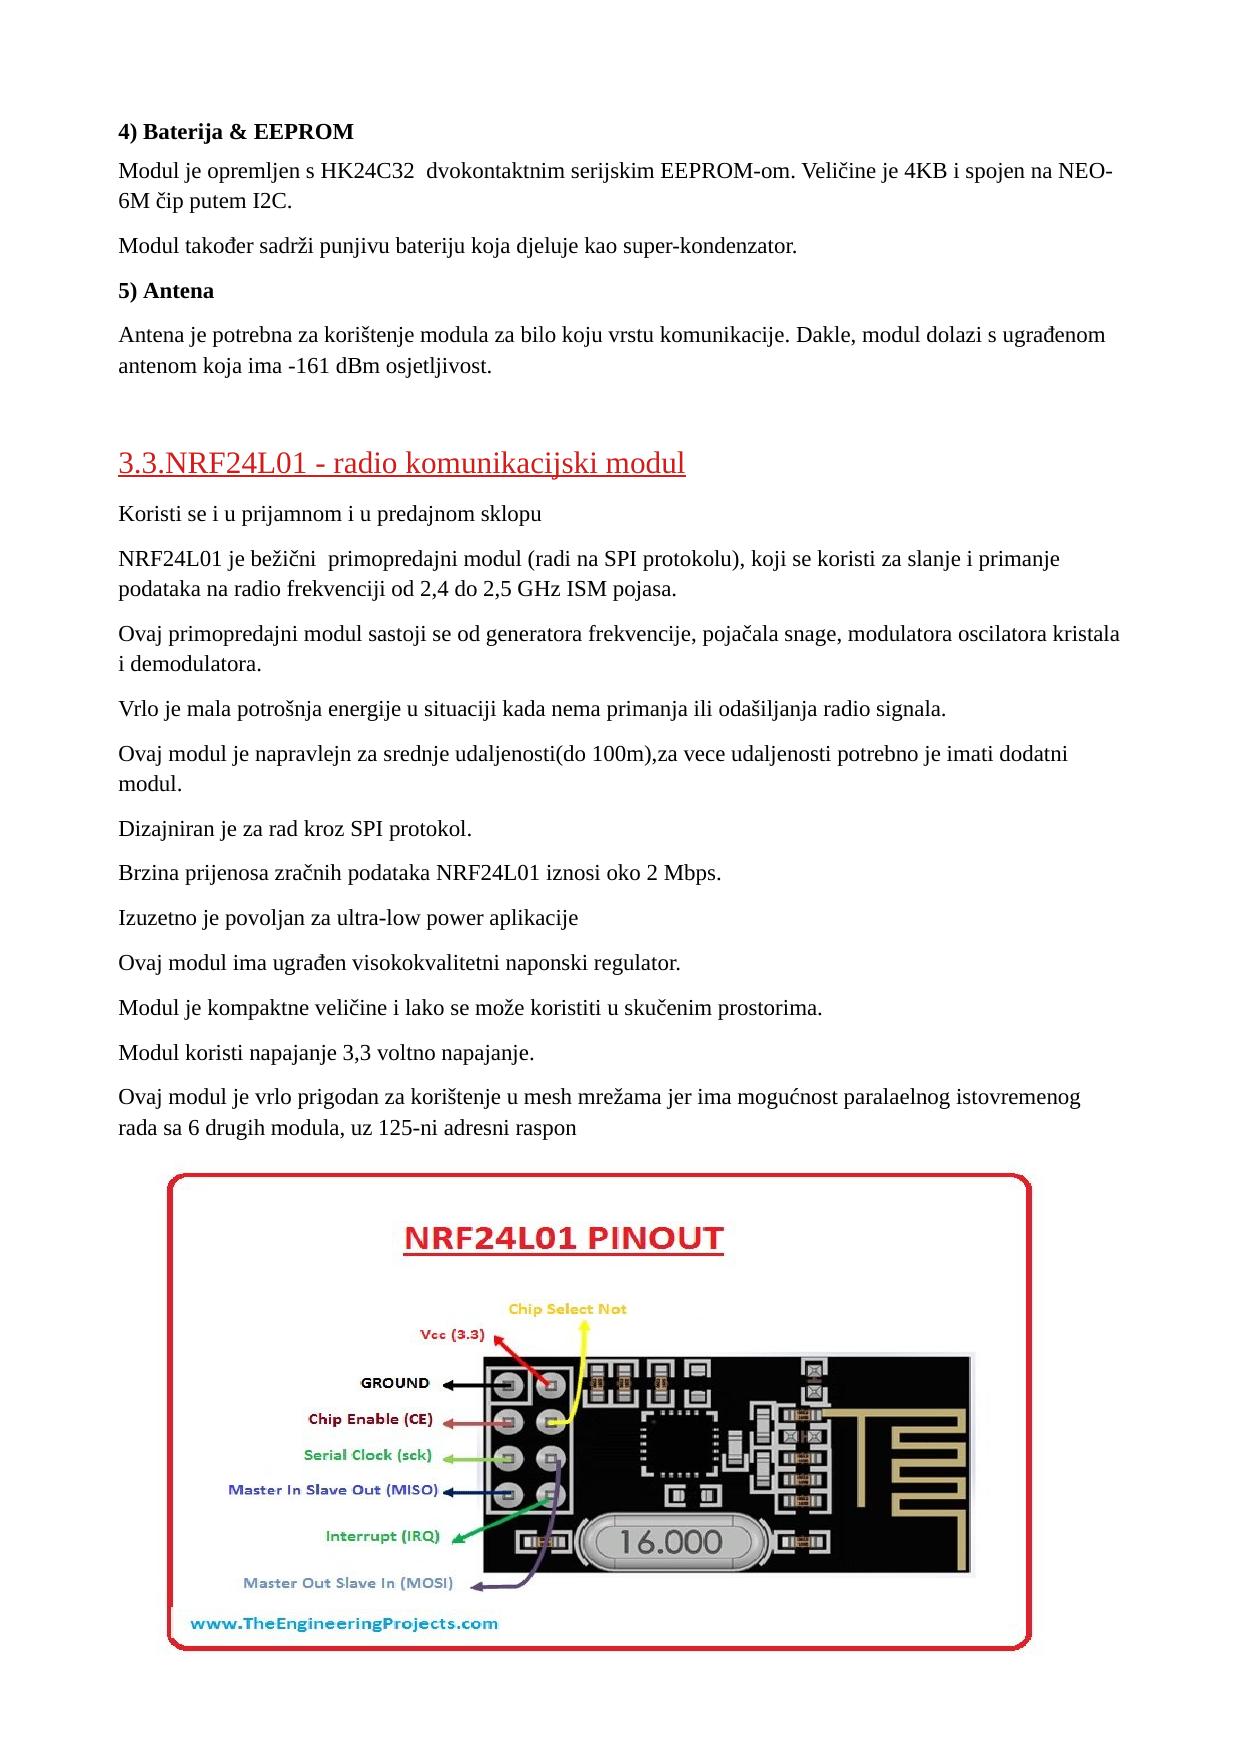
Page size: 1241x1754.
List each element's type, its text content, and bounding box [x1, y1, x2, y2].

text Koristi se i u prijamnom i u predajnom sklopu [118, 500, 1122, 526]
text Ovaj modul ima ugrađen visokokvalitetni naponski regulator. [118, 949, 1122, 975]
text 5) Antena [118, 277, 1122, 303]
text Izuzetno je povoljan za ultra-low power aplikacije [118, 904, 1122, 931]
text Dizajniran je za rad kroz SPI protokol. [118, 814, 1122, 841]
text Vrlo je mala potrošnja energije u situaciji kada nema primanja ili odašiljanja radio signala. [118, 695, 1122, 721]
text Ovaj modul je napravlejn za srednje udaljenosti(do 100m),za vece udaljenosti potrebno je imati dodatni modul. [118, 739, 1122, 796]
text Antena je potrebna za korištenje modula za bilo koju vrstu komunikacije. Dakle, modul dolazi s ugrađenom antenom koja ima -161 dBm osjetljivost. [118, 322, 1122, 378]
picture [121, 1144, 1082, 1687]
text 3.3.NRF24L01 - radio komunikacijski modul [118, 444, 1122, 480]
text Ovaj modul je vrlo prigodan za korištenje u mesh mrežama jer ima mogućnost paralaelnog istovremenog rada sa 6 drugih modula, uz 125-ni adresni raspon [118, 1083, 1122, 1140]
text Brzina prijenosa zračnih podataka NRF24L01 iznosi oko 2 Mbps. [118, 859, 1122, 886]
text Modul je kompaktne veličine i lako se može koristiti u skučenim prostorima. [118, 994, 1122, 1020]
subtitle 4) Baterija & EEPROM [118, 118, 1122, 144]
text Ovaj primopredajni modul sastoji se od generatora frekvencije, pojačala snage, modulatora oscilatora kristala i demodulatora. [118, 620, 1122, 676]
text NRF24L01 je bežični primopredajni modul (radi na SPI protokolu), koji se koristi za slanje i primanje podataka na radio frekvenciji od 2,4 do 2,5 GHz ISM pojasa. [118, 545, 1122, 601]
text Modul koristi napajanje 3,3 voltno napajanje. [118, 1038, 1122, 1065]
text Modul je opremljen s HK24C32 dvokontaktnim serijskim EEPROM-om. Veličine je 4KB i spojen na NEO-6M čip putem I2C. [118, 157, 1122, 213]
text Modul također sadrži punjivu bateriju koja djeluje kao super-kondenzator. [118, 232, 1122, 258]
